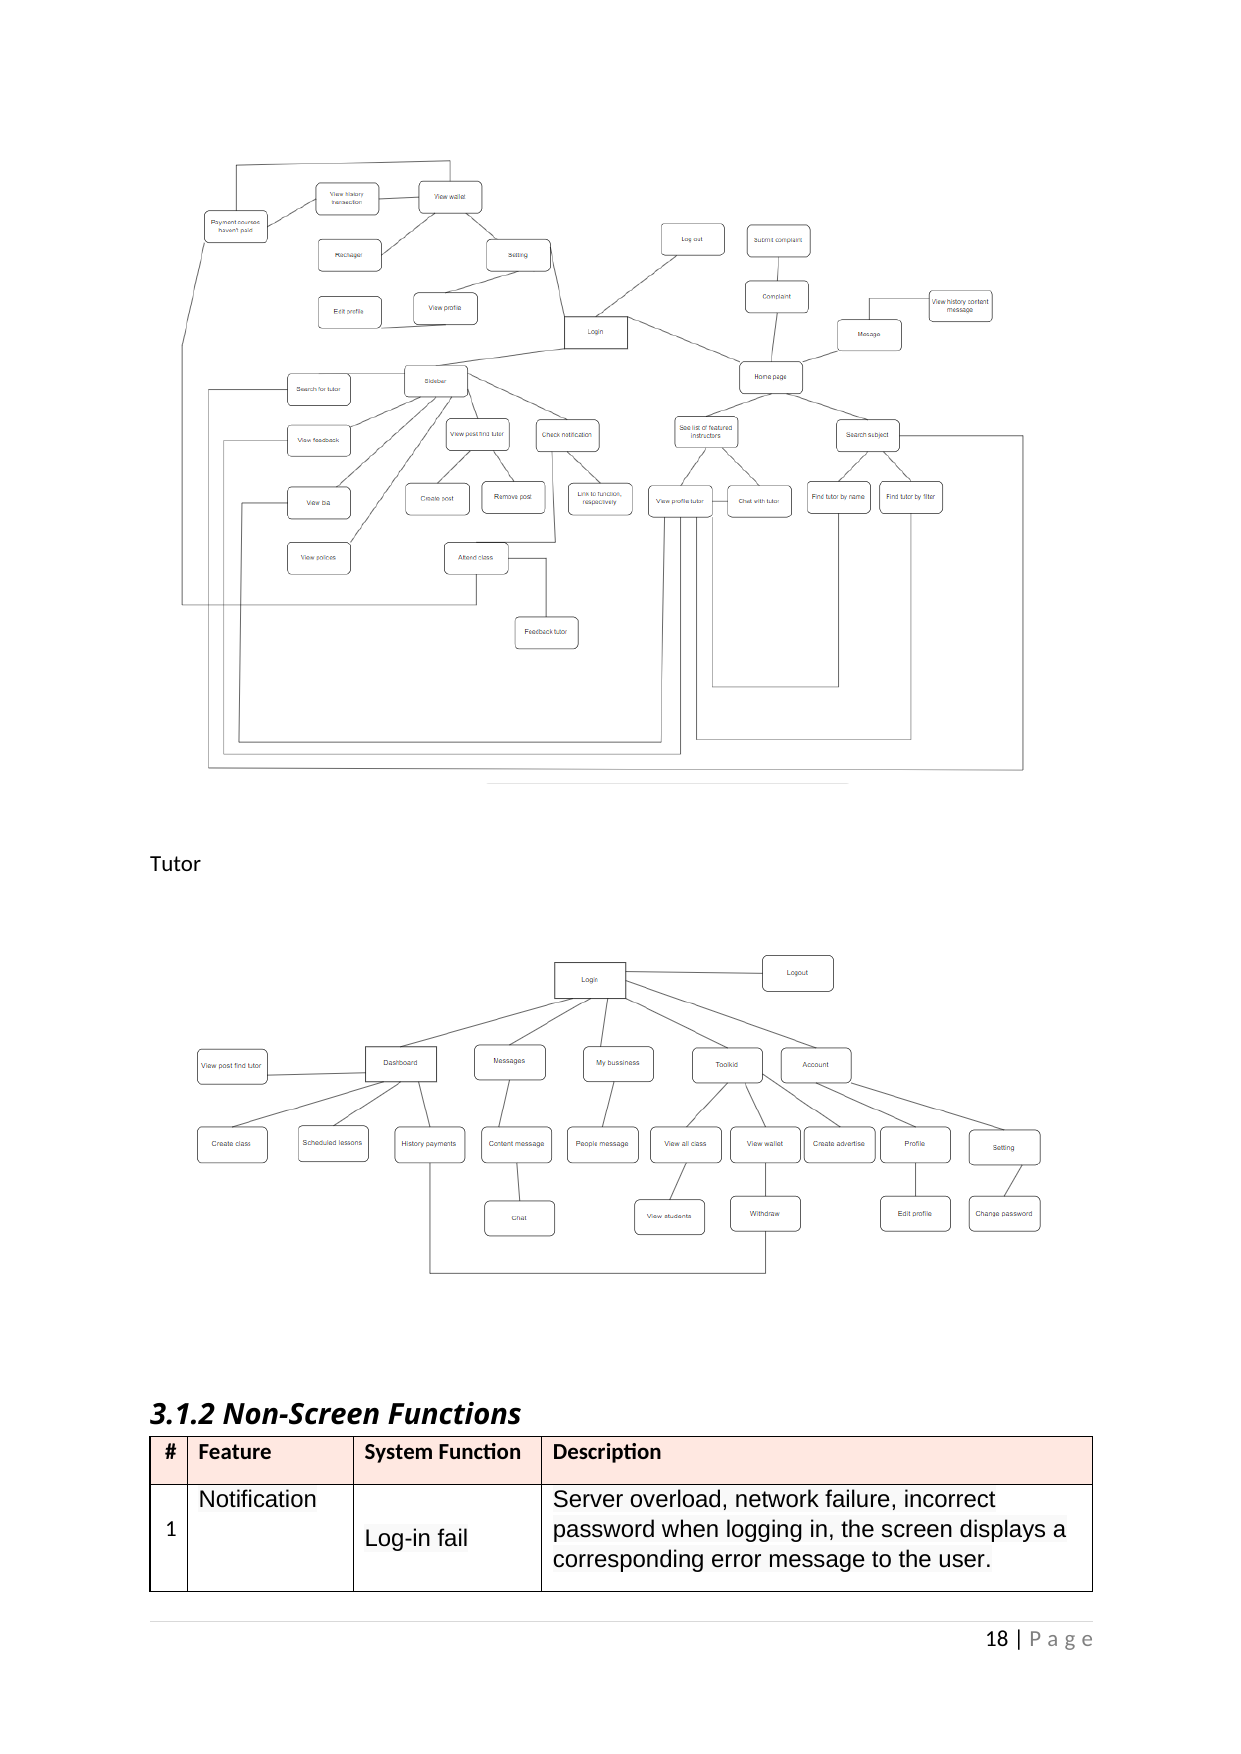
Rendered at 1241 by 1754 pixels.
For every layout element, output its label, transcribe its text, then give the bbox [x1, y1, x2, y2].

table_cell 1 [151, 1485, 187, 1591]
table_header System Function [354, 1437, 541, 1484]
table_cell Server overload, network failure, incorrect password when logging in, the screen displays a corresponding error message to the user. [542, 1485, 1092, 1591]
picture [150, 895, 1093, 1324]
table_header Feature [188, 1437, 353, 1484]
table_header Description [542, 1437, 1092, 1484]
subtitle 3.1.2 Non-Screen Functions [150, 1393, 1093, 1433]
table_cell Notification [188, 1485, 353, 1591]
table_cell Log-in fail [354, 1485, 541, 1591]
text Tutor [150, 849, 1093, 877]
table_header # [151, 1437, 187, 1484]
picture [150, 150, 1093, 784]
